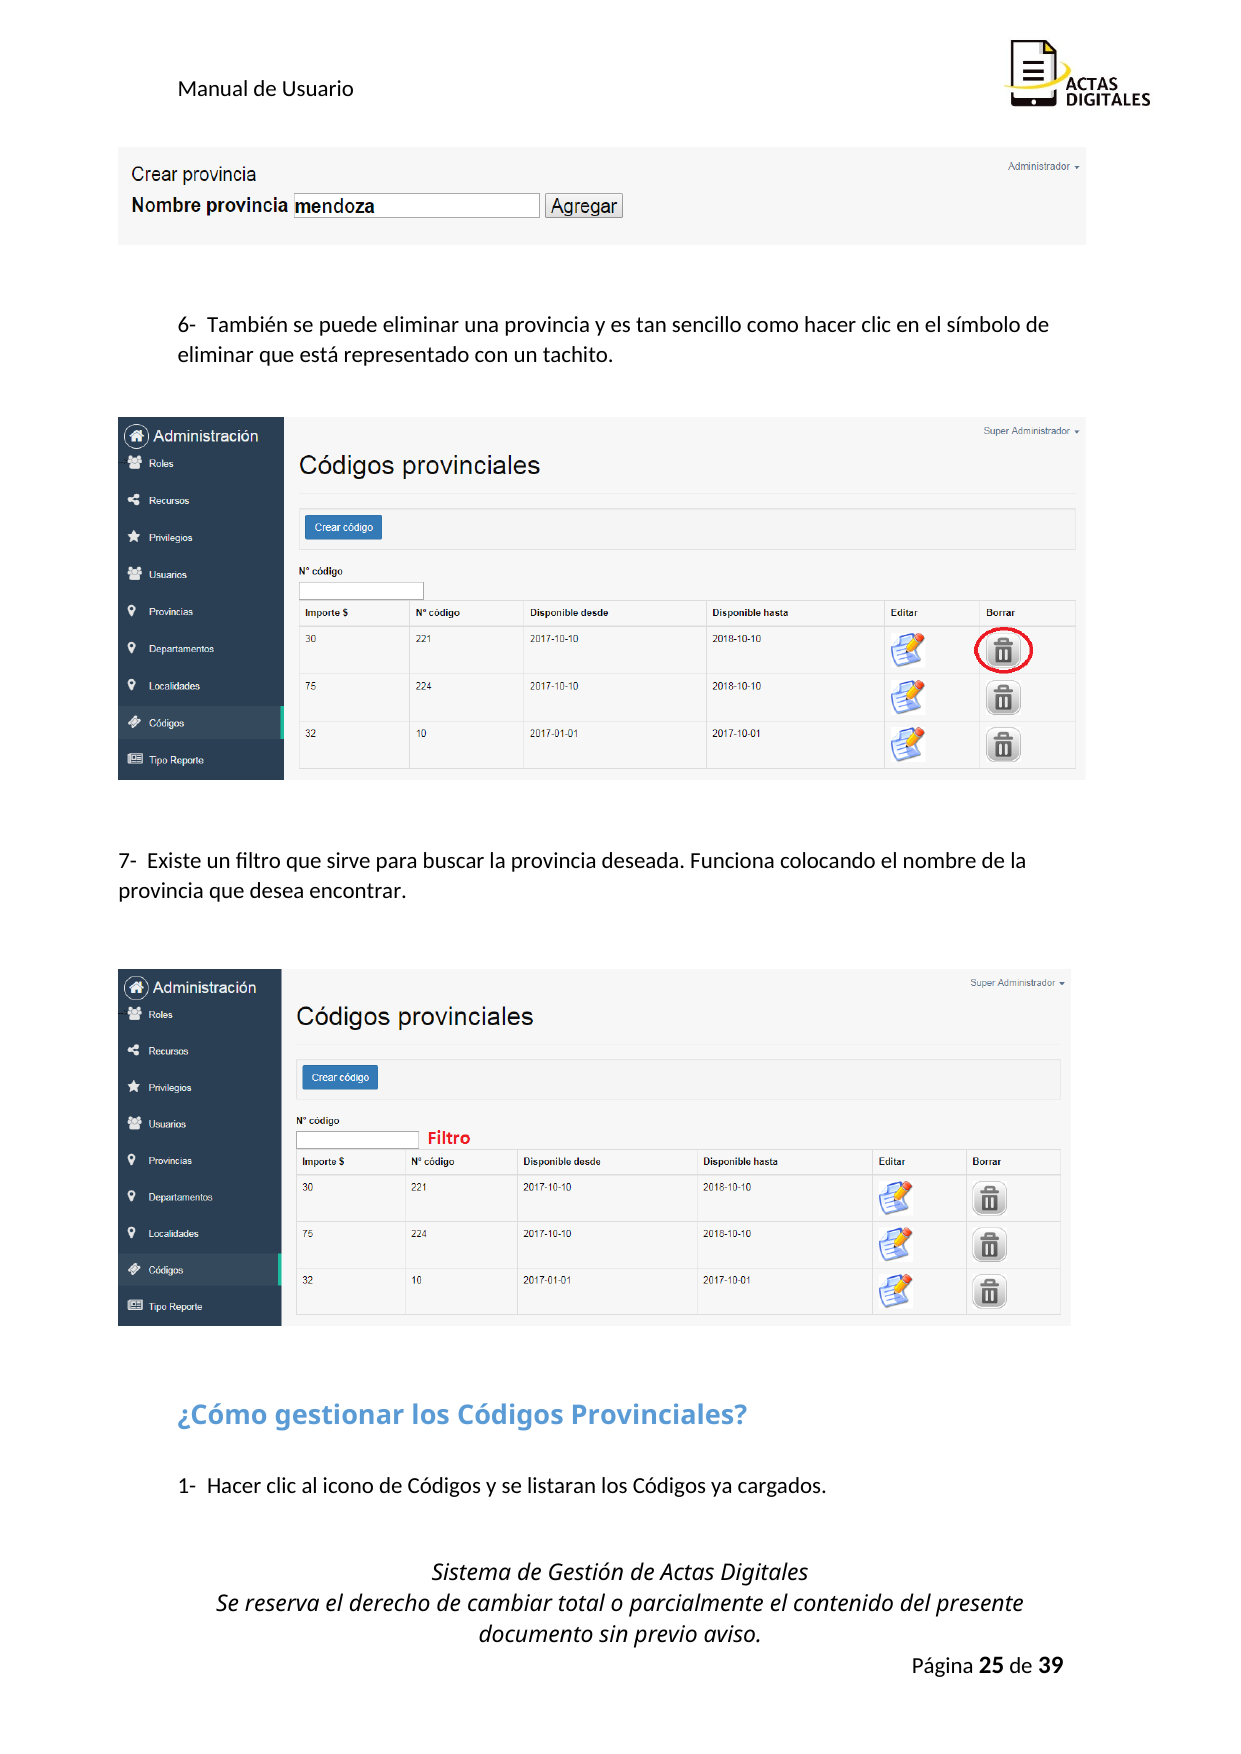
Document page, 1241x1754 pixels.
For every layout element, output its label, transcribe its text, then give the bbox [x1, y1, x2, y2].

picture [118, 969, 1071, 1326]
list Hacer clic al icono de Códigos y se listaran los Códigos ya cargados. [177, 1471, 1063, 1499]
picture [118, 417, 1086, 780]
picture [1003, 34, 1161, 114]
picture [118, 147, 1087, 245]
text 7- Existe un filtro que sirve para buscar la provincia deseada. Funciona colocando el nombre de la provincia que desea encontrar. [118, 846, 1063, 904]
list También se puede eliminar una provincia y es tan sencillo como hacer clic en el símbolo de eliminar que está representado con un tachito. [177, 310, 1063, 368]
subtitle ¿Cómo gestionar los Códigos Provinciales? [177, 1396, 1063, 1433]
